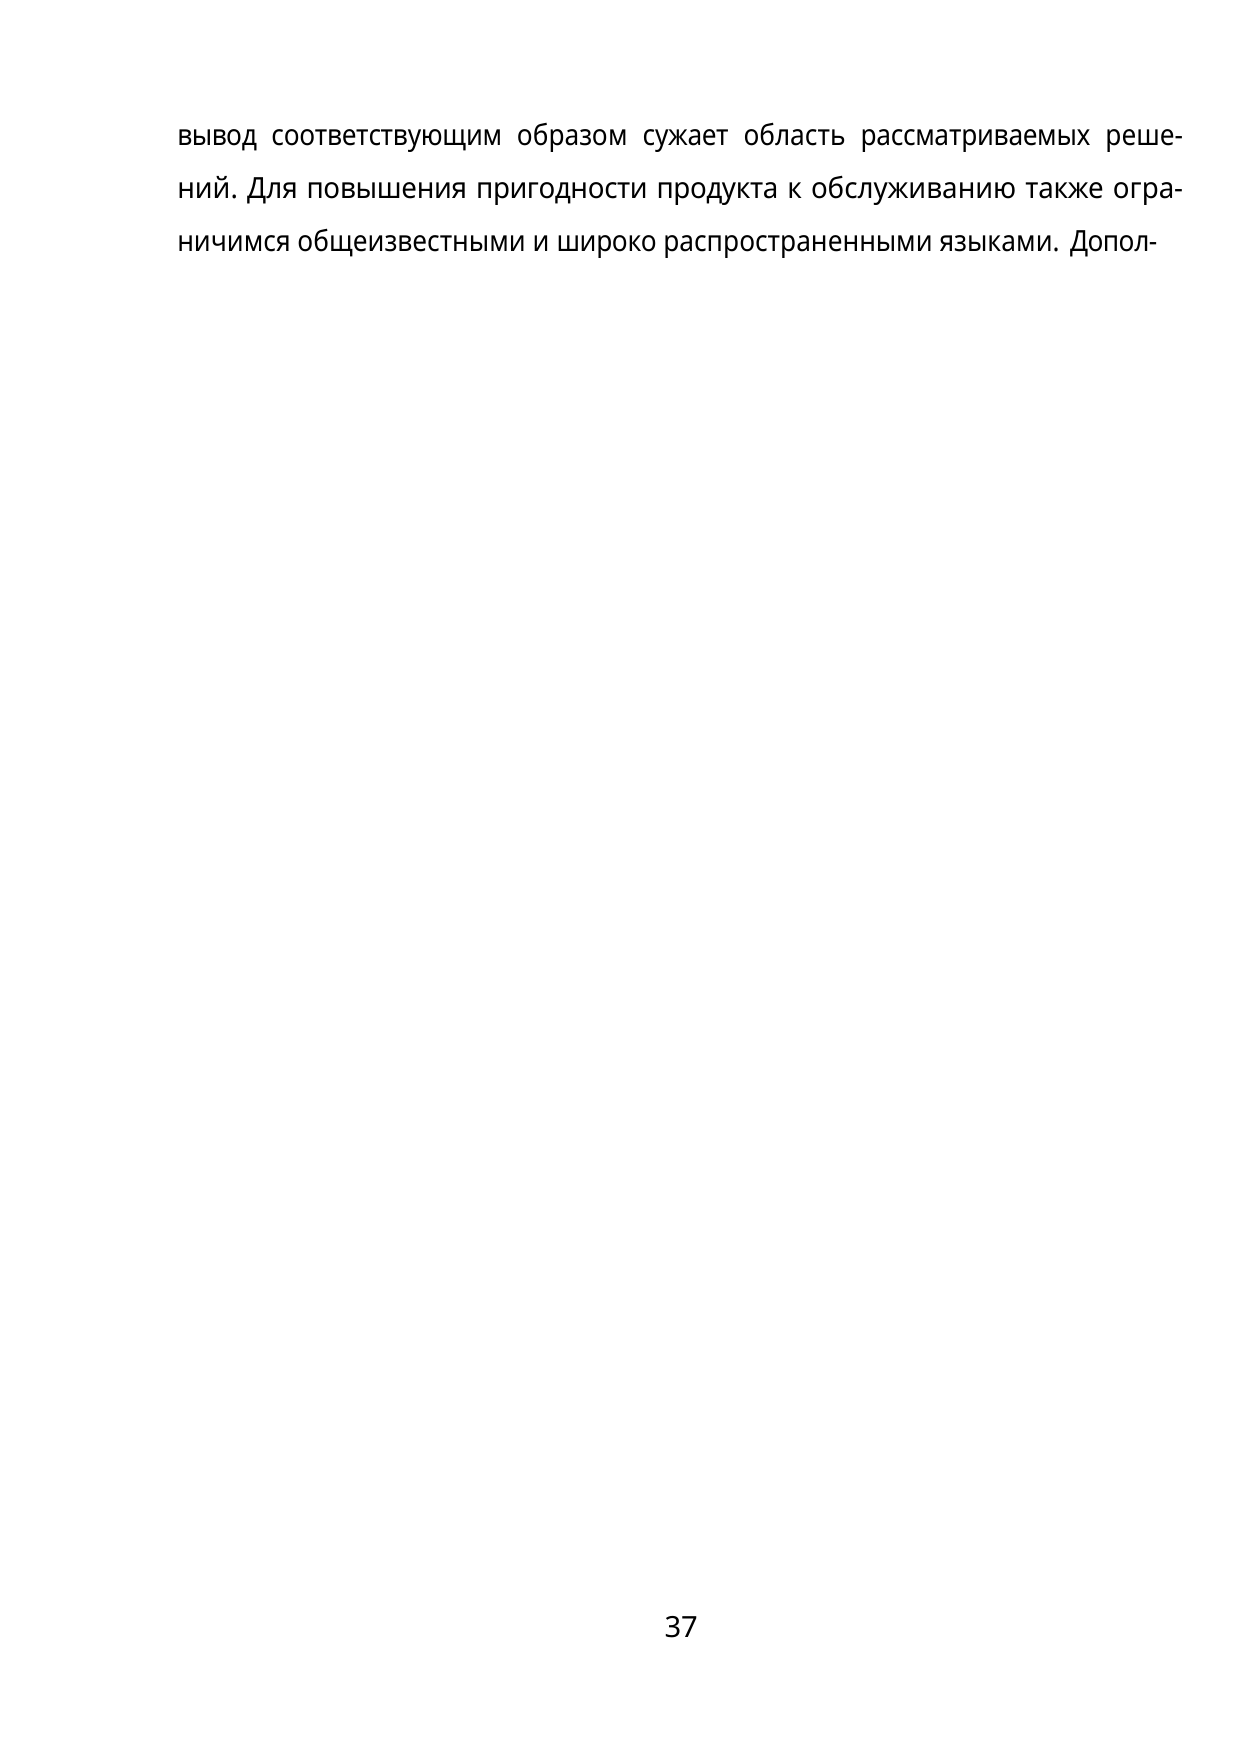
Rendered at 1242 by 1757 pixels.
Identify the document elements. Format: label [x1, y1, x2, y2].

text [177, 114, 1183, 260]
